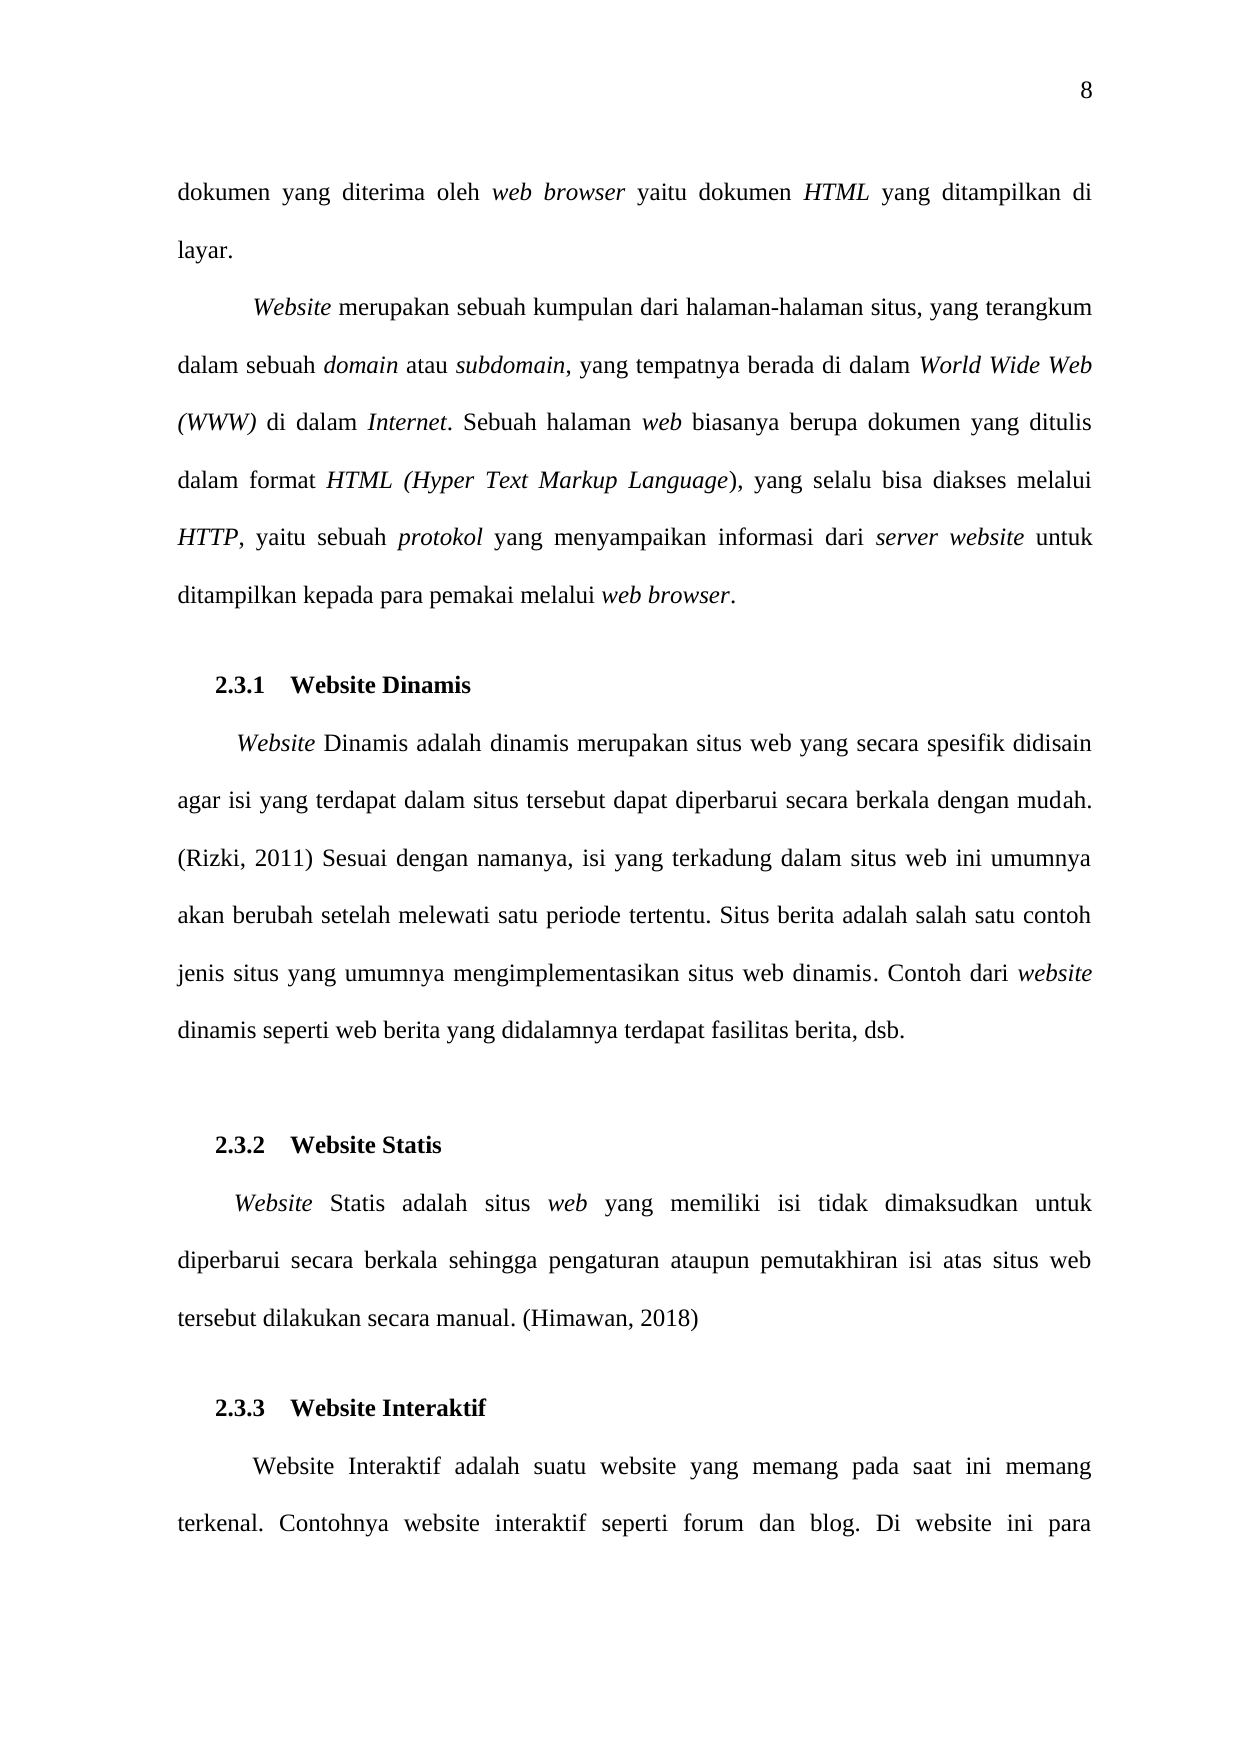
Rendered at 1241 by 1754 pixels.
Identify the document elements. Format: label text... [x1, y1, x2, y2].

text Website Statis adalah situs web yang memiliki isi tidak dimaksudkan untuk diperbarui secara berkala sehingga pengaturan ataupun pemutakhiran isi atas situs web tersebut dilakukan secara manual. [177, 1188, 1092, 1245]
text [177, 1451, 1092, 1537]
text Website Dinamis adalah dinamis merupakan situs web yang secara spesifik didisain agar isi yang terdapat dalam situs tersebut dapat diperbarui secara berkala dengan mudah. Sesuai dengan namanya, isi yang terkadung dalam situs web ini umumnya akan berubah setelah melewati satu periode tertentu. Situs berita adalah salah satu contoh jenis situs yang umumnya mengimplementasikan situs web dinamis. Contoh dari website dinamis seperti web berita yang didalamnya terdapat fasilitas berita, dsb. [177, 728, 1092, 785]
subtitle Website Dinamis [215, 670, 1092, 699]
text Website merupakan sebuah kumpulan dari halaman-halaman situs, yang terangkum dalam sebuah domain atau subdomain, yang tempatnya berada di dalam World Wide Web (WWW) di dalam Internet. Sebuah halaman web biasanya berupa dokumen yang ditulis dalam format HTML (Hyper Text Markup Language), yang selalu bisa diakses melalui HTTP, yaitu sebuah protokol yang menyampaikan informasi dari server website untuk ditampilkan kepada para pemakai melalui web browser. [177, 292, 1092, 608]
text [177, 177, 1092, 263]
subtitle Website Interaktif [215, 1393, 1092, 1422]
text Website Dinamis adalah dinamis merupakan situs web yang secara spesifik didisain agar isi yang terdapat dalam situs tersebut dapat diperbarui secara berkala dengan mudah. Sesuai dengan namanya, isi yang terkadung dalam situs web ini umumnya akan berubah setelah melewati satu periode tertentu. Situs berita adalah salah satu contoh jenis situs yang umumnya mengimplementasikan situs web dinamis. Contoh dari website dinamis seperti web berita yang didalamnya terdapat fasilitas berita, dsb. [177, 929, 1092, 1044]
subtitle Website Statis [215, 1130, 1092, 1159]
text Website Statis adalah situs web yang memiliki isi tidak dimaksudkan untuk diperbarui secara berkala sehingga pengaturan ataupun pemutakhiran isi atas situs web tersebut dilakukan secara manual. [177, 1274, 1092, 1331]
text Website Dinamis adalah dinamis merupakan situs web yang secara spesifik didisain agar isi yang terdapat dalam situs tersebut dapat diperbarui secara berkala dengan mudah. Sesuai dengan namanya, isi yang terkadung dalam situs web ini umumnya akan berubah setelah melewati satu periode tertentu. Situs berita adalah salah satu contoh jenis situs yang umumnya mengimplementasikan situs web dinamis. Contoh dari website dinamis seperti web berita yang didalamnya terdapat fasilitas berita, dsb. [177, 814, 1092, 900]
